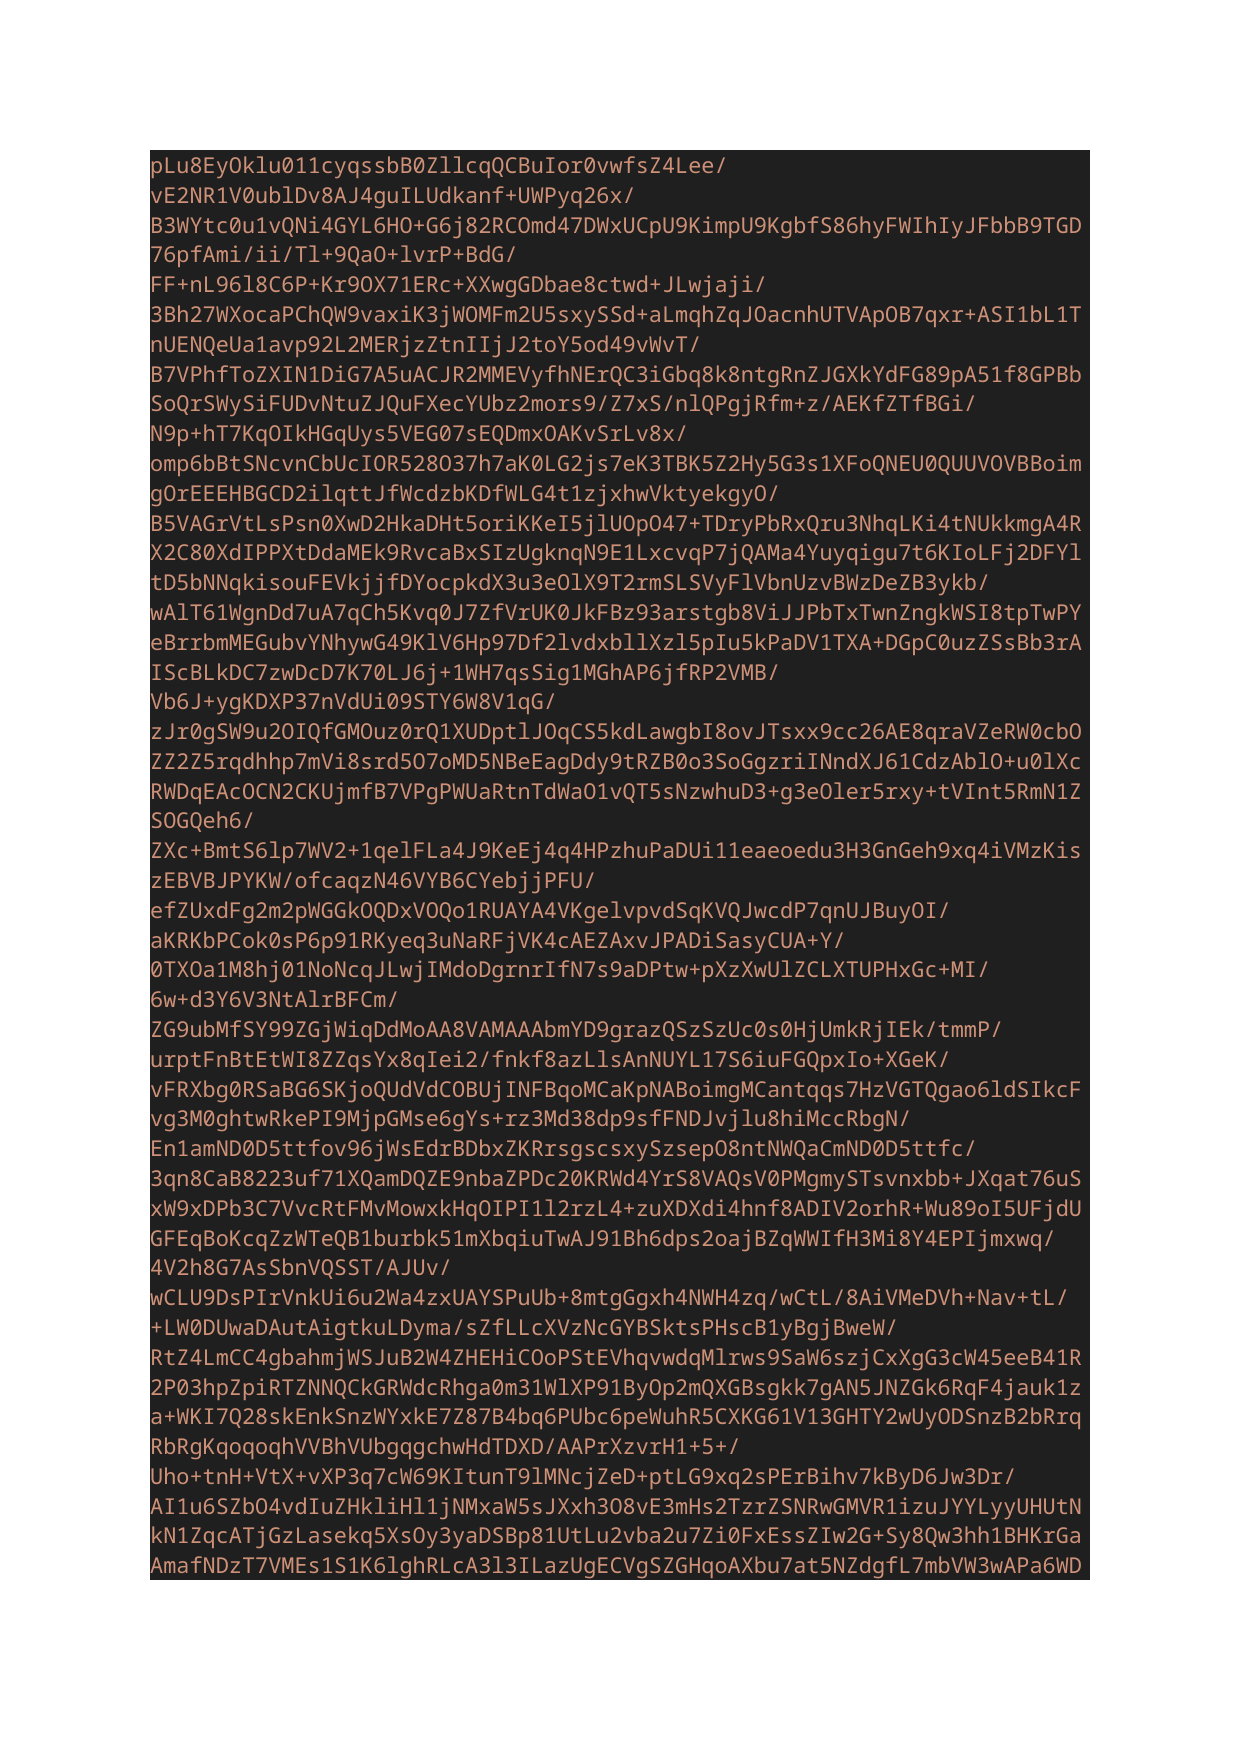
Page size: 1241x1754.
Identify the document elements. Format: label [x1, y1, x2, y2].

text [150, 150, 1090, 1580]
